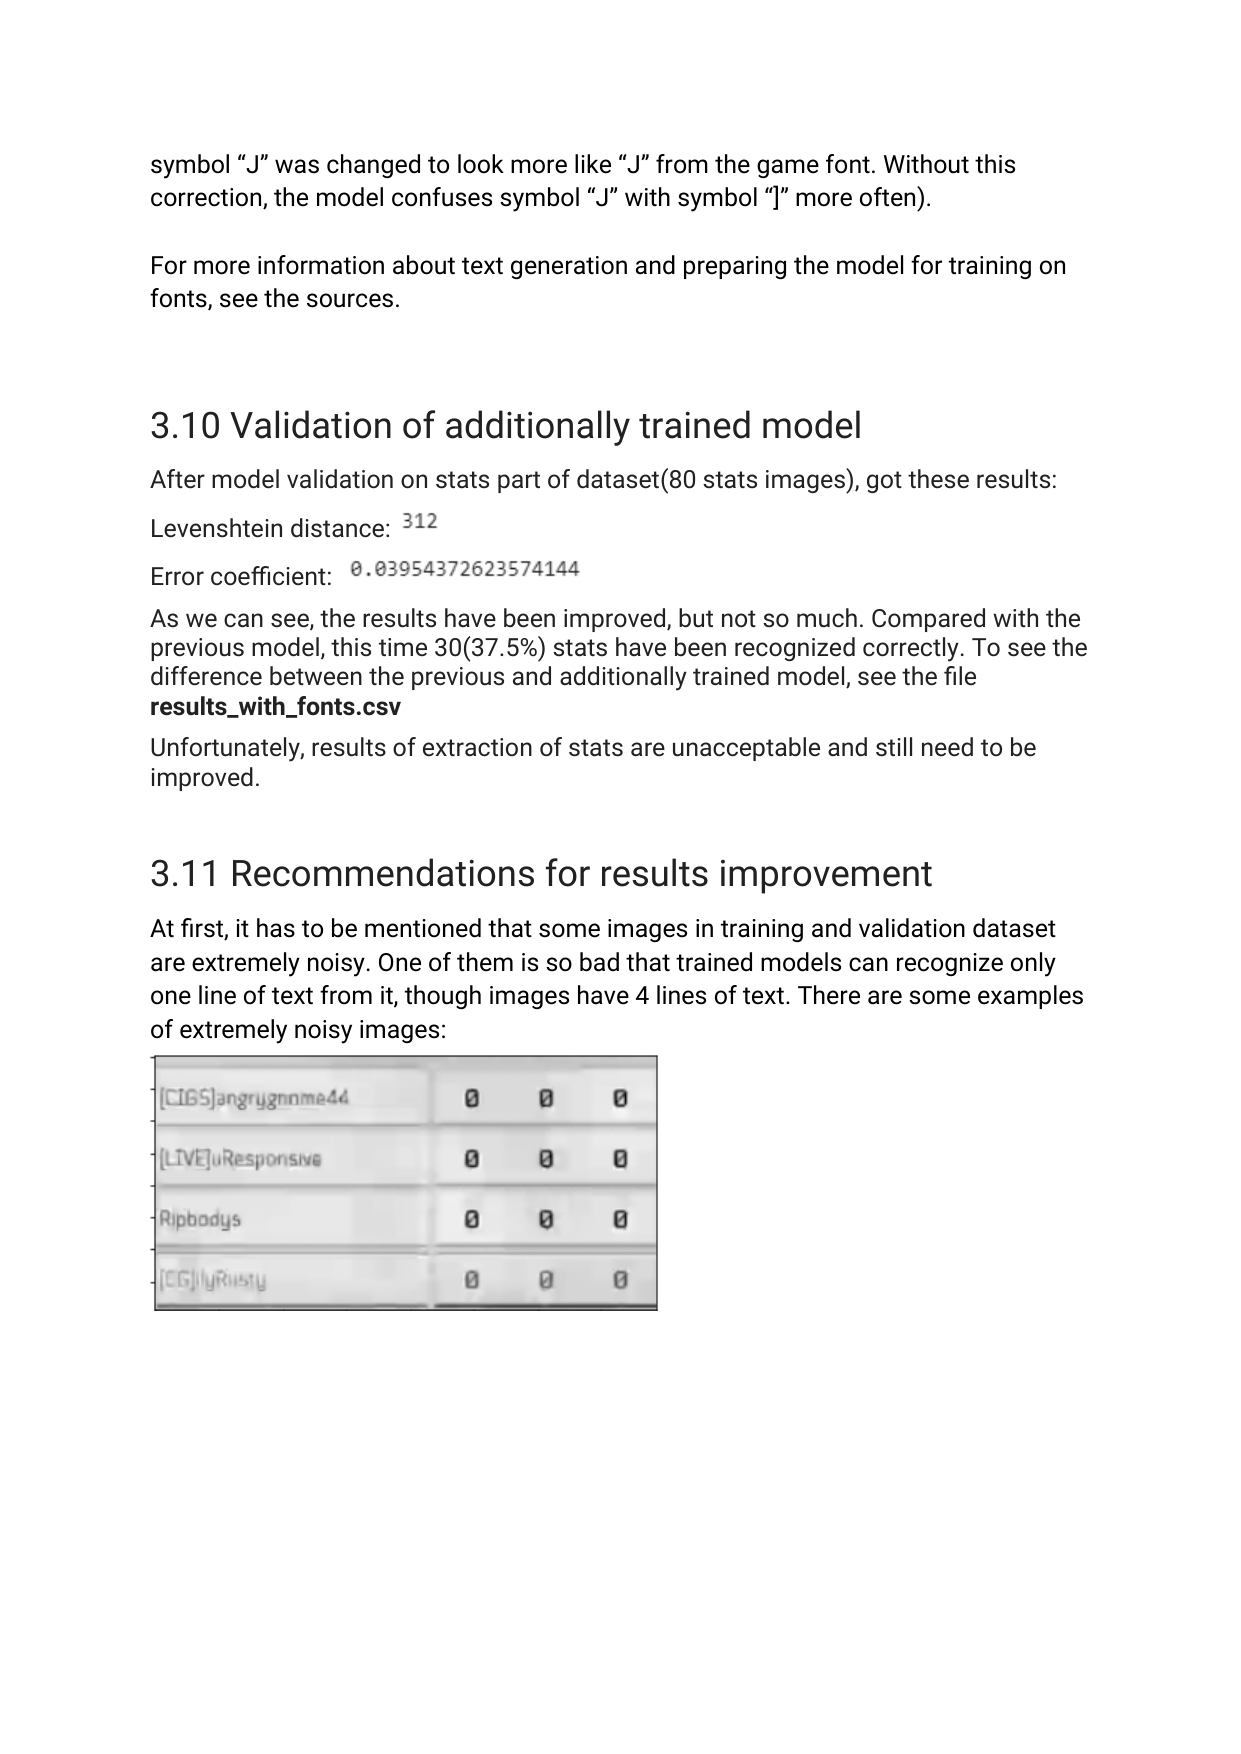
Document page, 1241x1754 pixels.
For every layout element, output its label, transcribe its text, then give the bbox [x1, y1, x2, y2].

text As we can see, the results have been improved, but not so much. Compared with the previous model, this time 30(37.5%) stats have been recognized correctly. To see the difference between the previous and additionally trained model, see the file results_with_fonts.csv [150, 604, 1090, 721]
text At first, it has to be mentioned that some images in training and validation dataset are extremely noisy. One of them is so bad that trained models can recognize only one line of text from it, though images have 4 lines of text. There are some examples of extremely noisy images: [150, 914, 1090, 1044]
picture [397, 507, 446, 538]
picture [150, 1048, 661, 1311]
text Levenshtein distance: [397, 507, 1090, 543]
text Error coefficient: [150, 556, 1090, 591]
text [150, 150, 1090, 213]
subtitle 3.10 Validation of additionally trained model [150, 404, 1090, 447]
subtitle 3.11 Recommendations for results improvement [150, 853, 1090, 895]
text After model validation on stats part of dataset(80 stats images), got these results: [150, 466, 1090, 495]
picture [338, 555, 583, 586]
text Unfortunately, results of extraction of stats are unacceptable and still need to be improved. [150, 733, 1090, 792]
text For more information about text generation and preparing the model for training on fonts, see the sources. [150, 251, 1090, 314]
